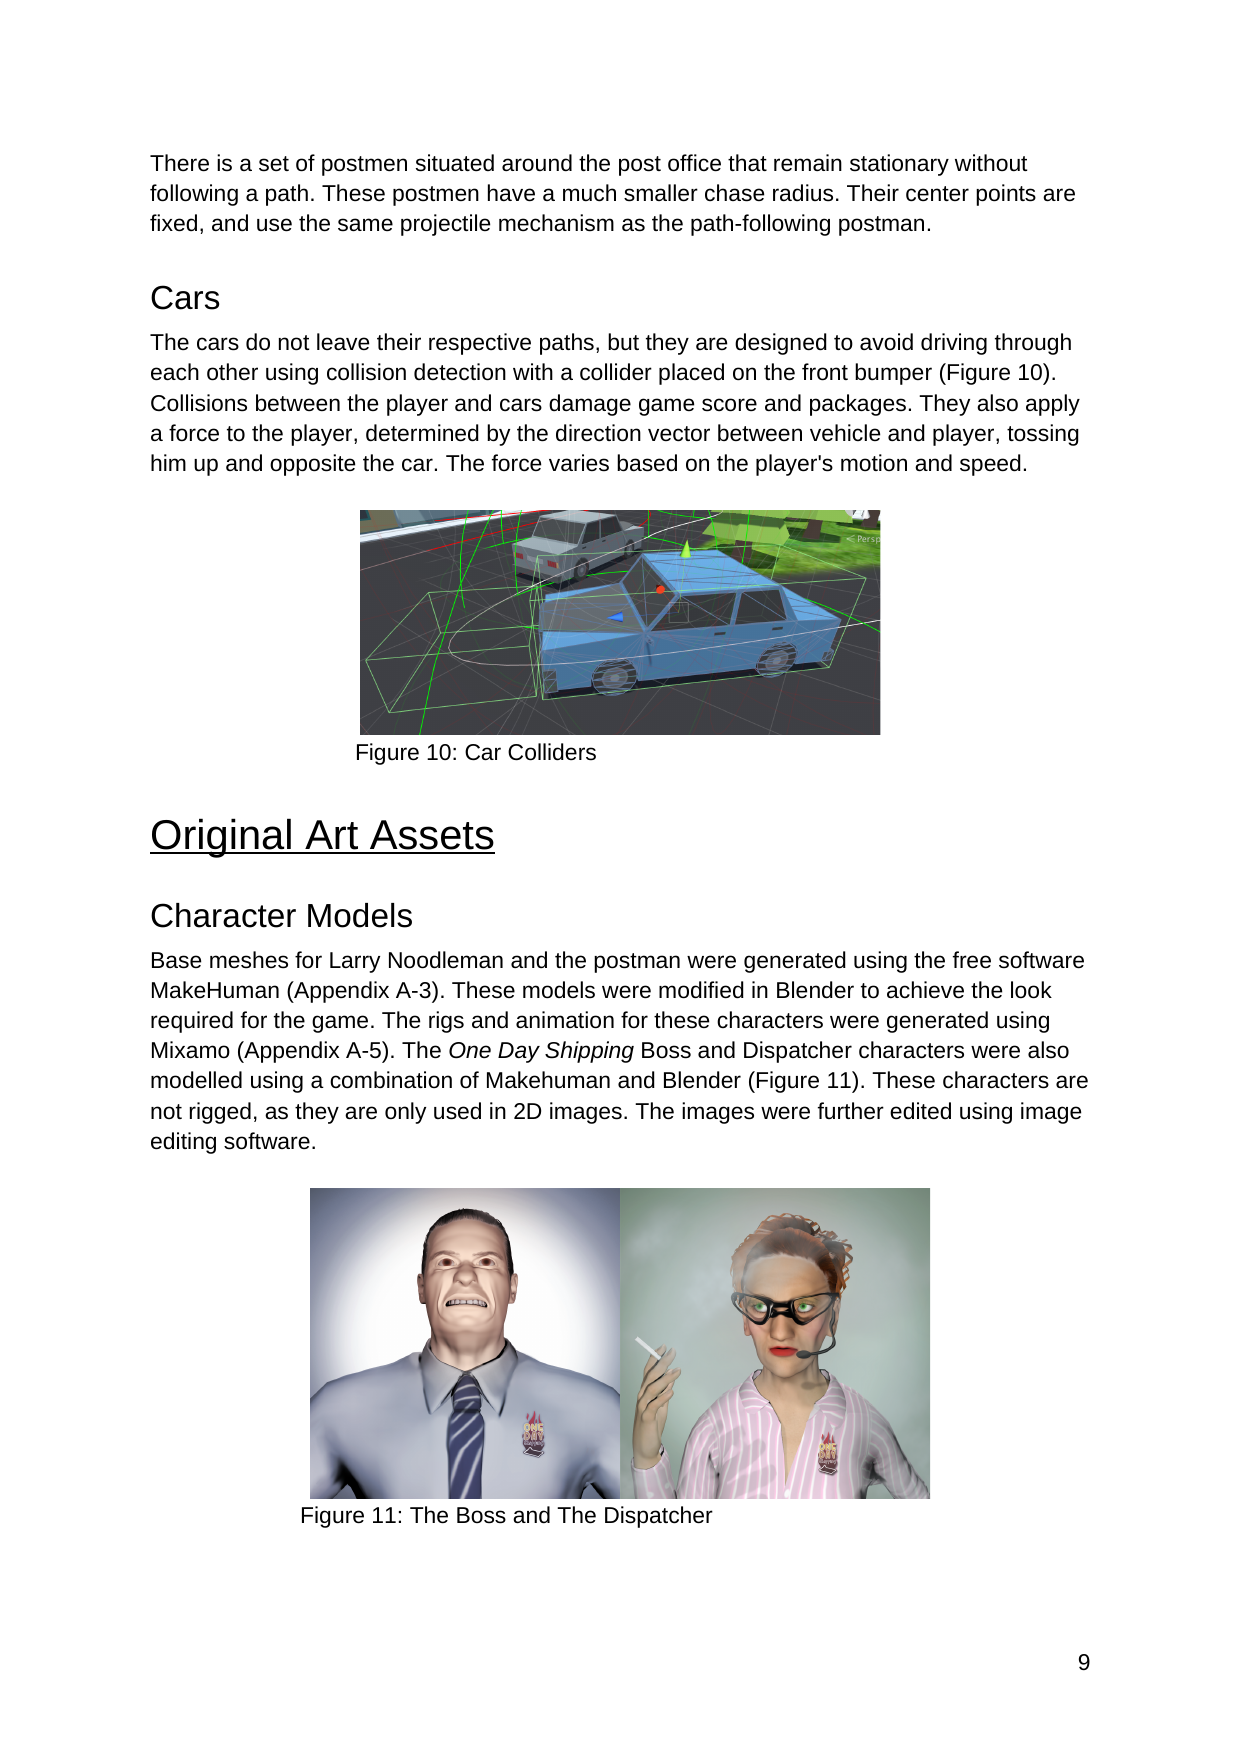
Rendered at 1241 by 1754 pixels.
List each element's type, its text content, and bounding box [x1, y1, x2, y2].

picture [310, 1188, 931, 1499]
subtitle Character Models [150, 896, 1090, 934]
subtitle Original Art Assets [150, 810, 1090, 858]
text Base meshes for Larry Noodleman and the postman were generated using the free software MakeHuman (Appendix A-3). These models were modified in Blender to achieve the look required for the game. The rigs and animation for these characters were generated using Mixamo (Appendix A-5). The One Day Shipping Boss and Dispatcher characters were also modelled using a combination of Makehuman and Blender (Figure 11). These characters are not rigged, as they are only used in 2D images. The images were further edited using image editing software. [150, 947, 1090, 1154]
text Figure 10: Car Colliders [355, 738, 1090, 765]
text The cars do not leave their respective paths, but they are designed to avoid driving through each other using collision detection with a collider placed on the front bumper (Figure 10). Collisions between the player and cars damage game score and packages. They also apply a force to the player, determined by the direction vector between vehicle and player, tossing him up and opposite the car. The force varies based on the player's motion and speed. [150, 329, 1090, 476]
subtitle Cars [150, 278, 1090, 317]
text Figure 11: The Boss and The Dispatcher [225, 1502, 1090, 1529]
picture [360, 510, 881, 735]
text There is a set of postmen situated around the post office that remain stationary without following a path. These postmen have a much smaller chase radius. Their center points are fixed, and use the same projectile mechanism as the path-following postman. [150, 150, 1090, 237]
